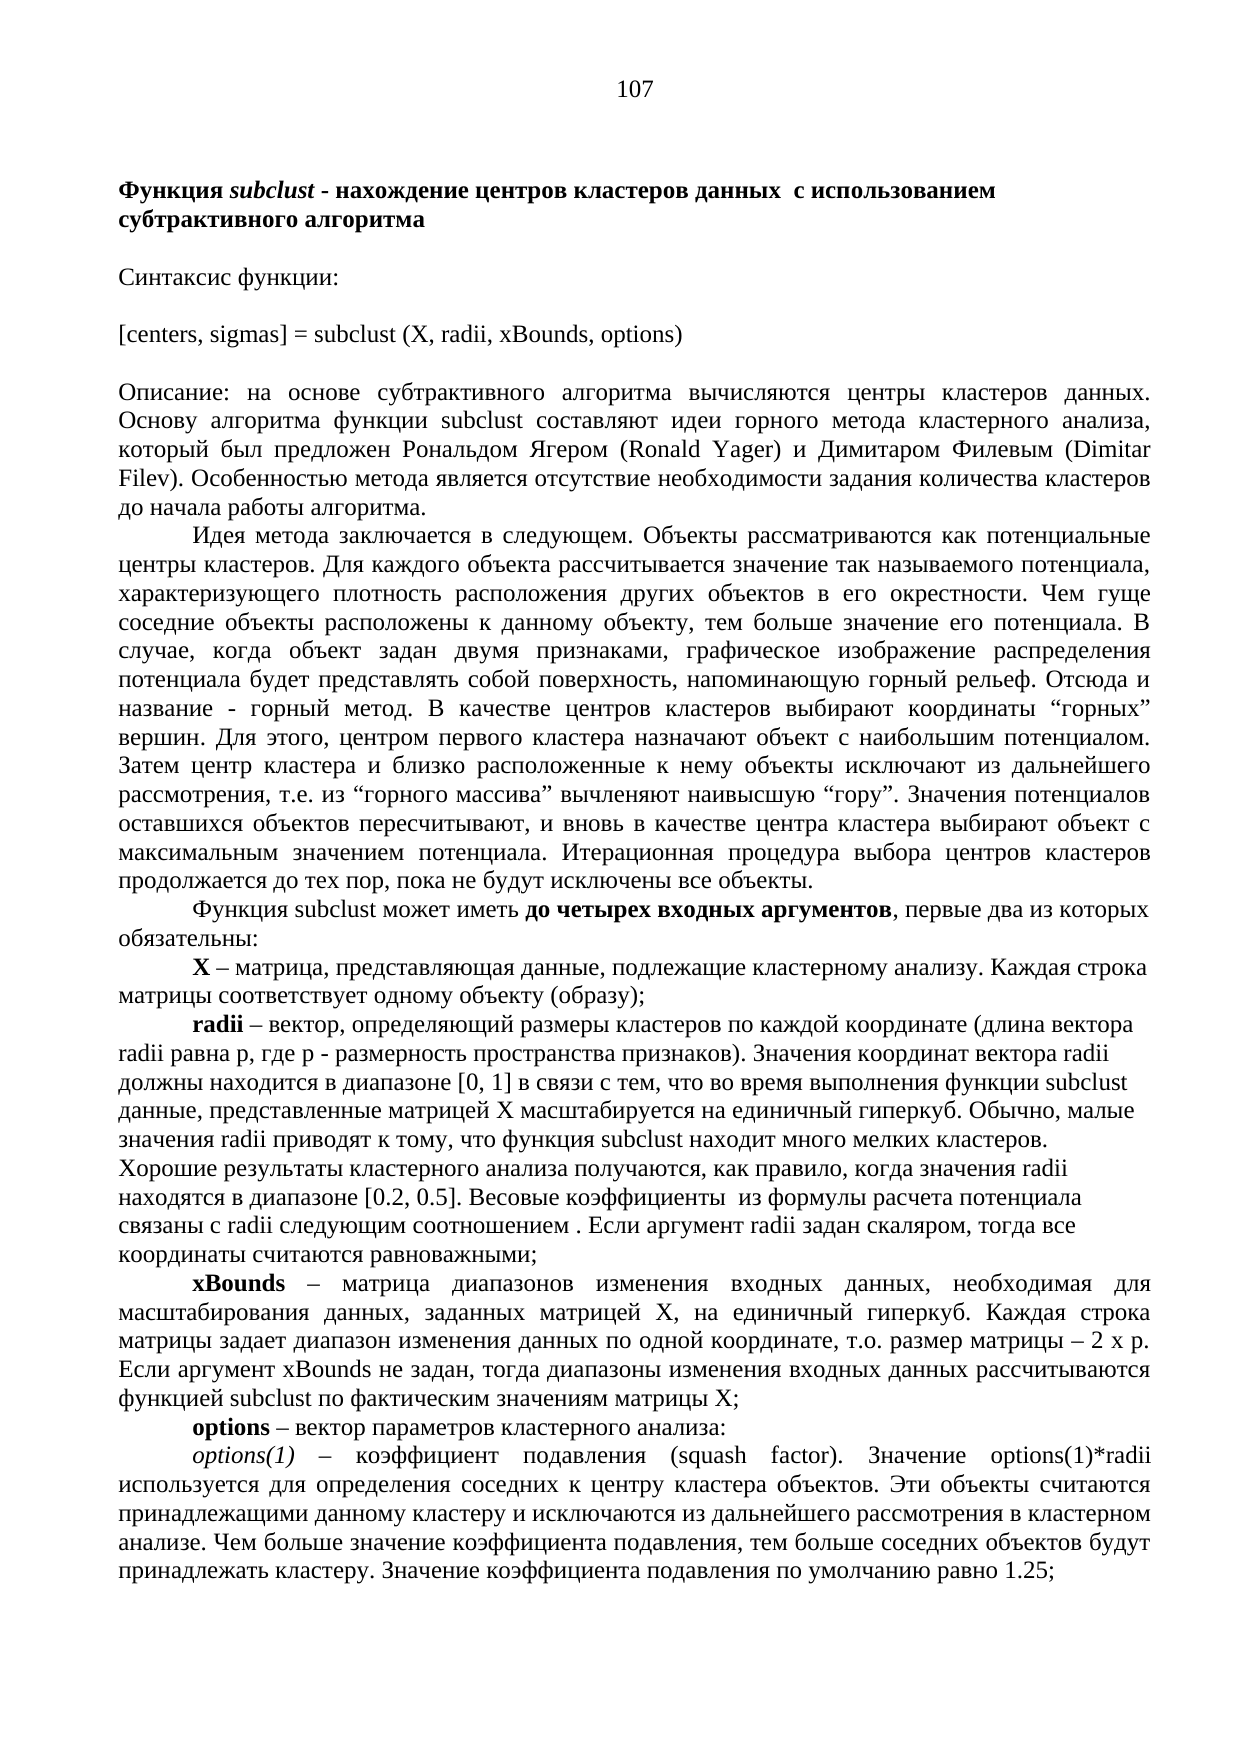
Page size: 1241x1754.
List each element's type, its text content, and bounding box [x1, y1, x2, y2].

text Идея метода заключается в следующем. Объекты рассматриваются как потенциальные центры кластеров. Для каждого объекта рассчитывается значение так называемого потенциала, характеризующего плотность расположения других объектов в его окрестности. Чем гуще соседние объекты расположены к данному объекту, тем больше значение его потенциала. В случае, когда объект задан двумя признаками, графическое изображение распределения потенциала будет представлять собой поверхность, напоминающую горный рельеф. Отсюда и название - горный метод. В качестве центров кластеров выбирают координаты “горных” вершин. Для этого, центром первого кластера назначают объект с наибольшим потенциалом. Затем центр кластера и близко расположенные к нему объекты исключают из дальнейшего рассмотрения, т.е. из “горного массива” вычленяют наивысшую “гору”. Значения потенциалов оставшихся объектов пересчитывают, и вновь в качестве центра кластера выбирают объект с максимальным значением потенциала. Итерационная процедура выбора центров кластеров продолжается до тех пор, пока не будут исключены все объекты. [118, 521, 1152, 894]
text [centers, sigmas] = subclust (X, radii, xBounds, options) [118, 319, 1152, 348]
text radii – вектор, определяющий размеры кластеров по каждой координате (длина вектора radii равна p, где p - размерность пространства признаков). Значения координат вектора radii должны находится в диапазоне [0, 1] в связи с тем, что во время выполнения функции subclust данные, представленные матрицей X масштабируется на единичный гиперкуб. Обычно, малые значения radii приводят к тому, что функция subclust находит много мелких кластеров. Хорошие результаты кластерного анализа получаются, как правило, когда значения radii находятся в диапазоне [0.2, 0.5]. Весовые коэффициенты из формулы расчета потенциала связаны с radii следующим соотношением . Если аргумент radii задан скаляром, тогда все координаты считаются равноважными; [118, 1009, 1152, 1268]
text xBounds – матрица диапазонов изменения входных данных, необходимая для масштабирования данных, заданных матрицей X, на единичный гиперкуб. Каждая строка матрицы задает диапазон изменения данных по одной координате, т.о. размер матрицы – 2 x p. Если аргумент xBounds не задан, тогда диапазоны изменения входных данных рассчитываются функцией subclust по фактическим значениям матрицы X; [118, 1268, 1152, 1412]
text Функция subclust - нахождение центров кластеров данных с использованием субтрактивного алгоритма [118, 176, 1152, 233]
text Функция subclust может иметь до четырех входных аргументов, первые два из которых обязательны: [118, 894, 1152, 952]
text X – матрица, представляющая данные, подлежащие кластерному анализу. Каждая строка матрицы соответствует одному объекту (образу); [118, 952, 1152, 1009]
text Синтаксис функции: [118, 262, 1152, 291]
text Описание: на основе субтрактивного алгоритма вычисляются центры кластеров данных. Основу алгоритма функции subclust составляют идеи горного метода кластерного анализа, который был предложен Рональдом Ягером (Ronald Yager) и Димитаром Филевым (Dimitar Filev). Особенностью метода является отсутствие необходимости задания количества кластеров до начала работы алгоритма. [118, 377, 1152, 521]
text options – вектор параметров кластерного анализа: [118, 1412, 1152, 1441]
text options(1) – коэффициент подавления (squash factor). Значение options(1)*radii используется для определения соседних к центру кластера объектов. Эти объекты считаются принадлежащими данному кластеру и исключаются из дальнейшего рассмотрения в кластерном анализе. Чем больше значение коэффициента подавления, тем больше соседних объектов будут принадлежать кластеру. Значение коэффициента подавления по умолчанию равно 1.25; [118, 1441, 1152, 1584]
